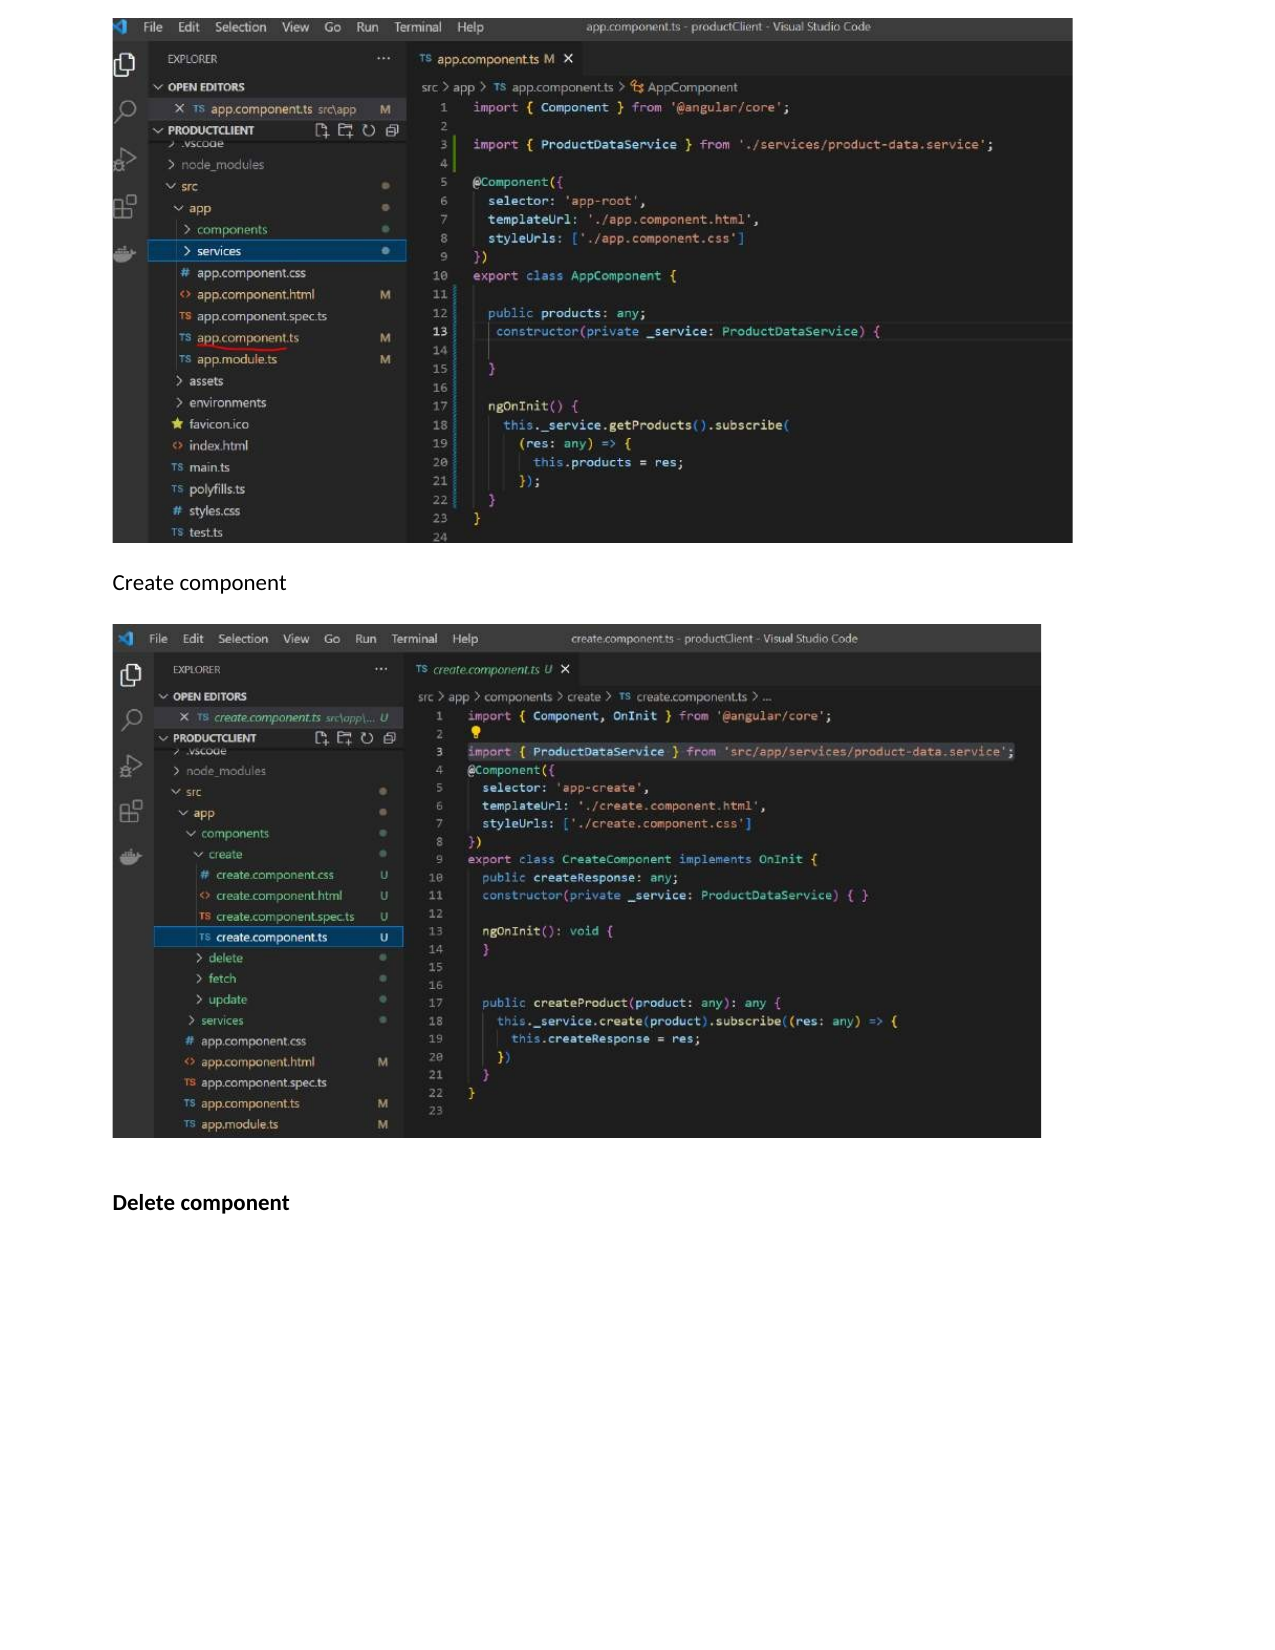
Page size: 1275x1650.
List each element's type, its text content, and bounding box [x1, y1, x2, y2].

picture [112, 18, 1073, 543]
picture [112, 624, 1042, 1138]
text Create component [112, 568, 1275, 596]
subtitle Delete component [112, 1188, 1275, 1216]
